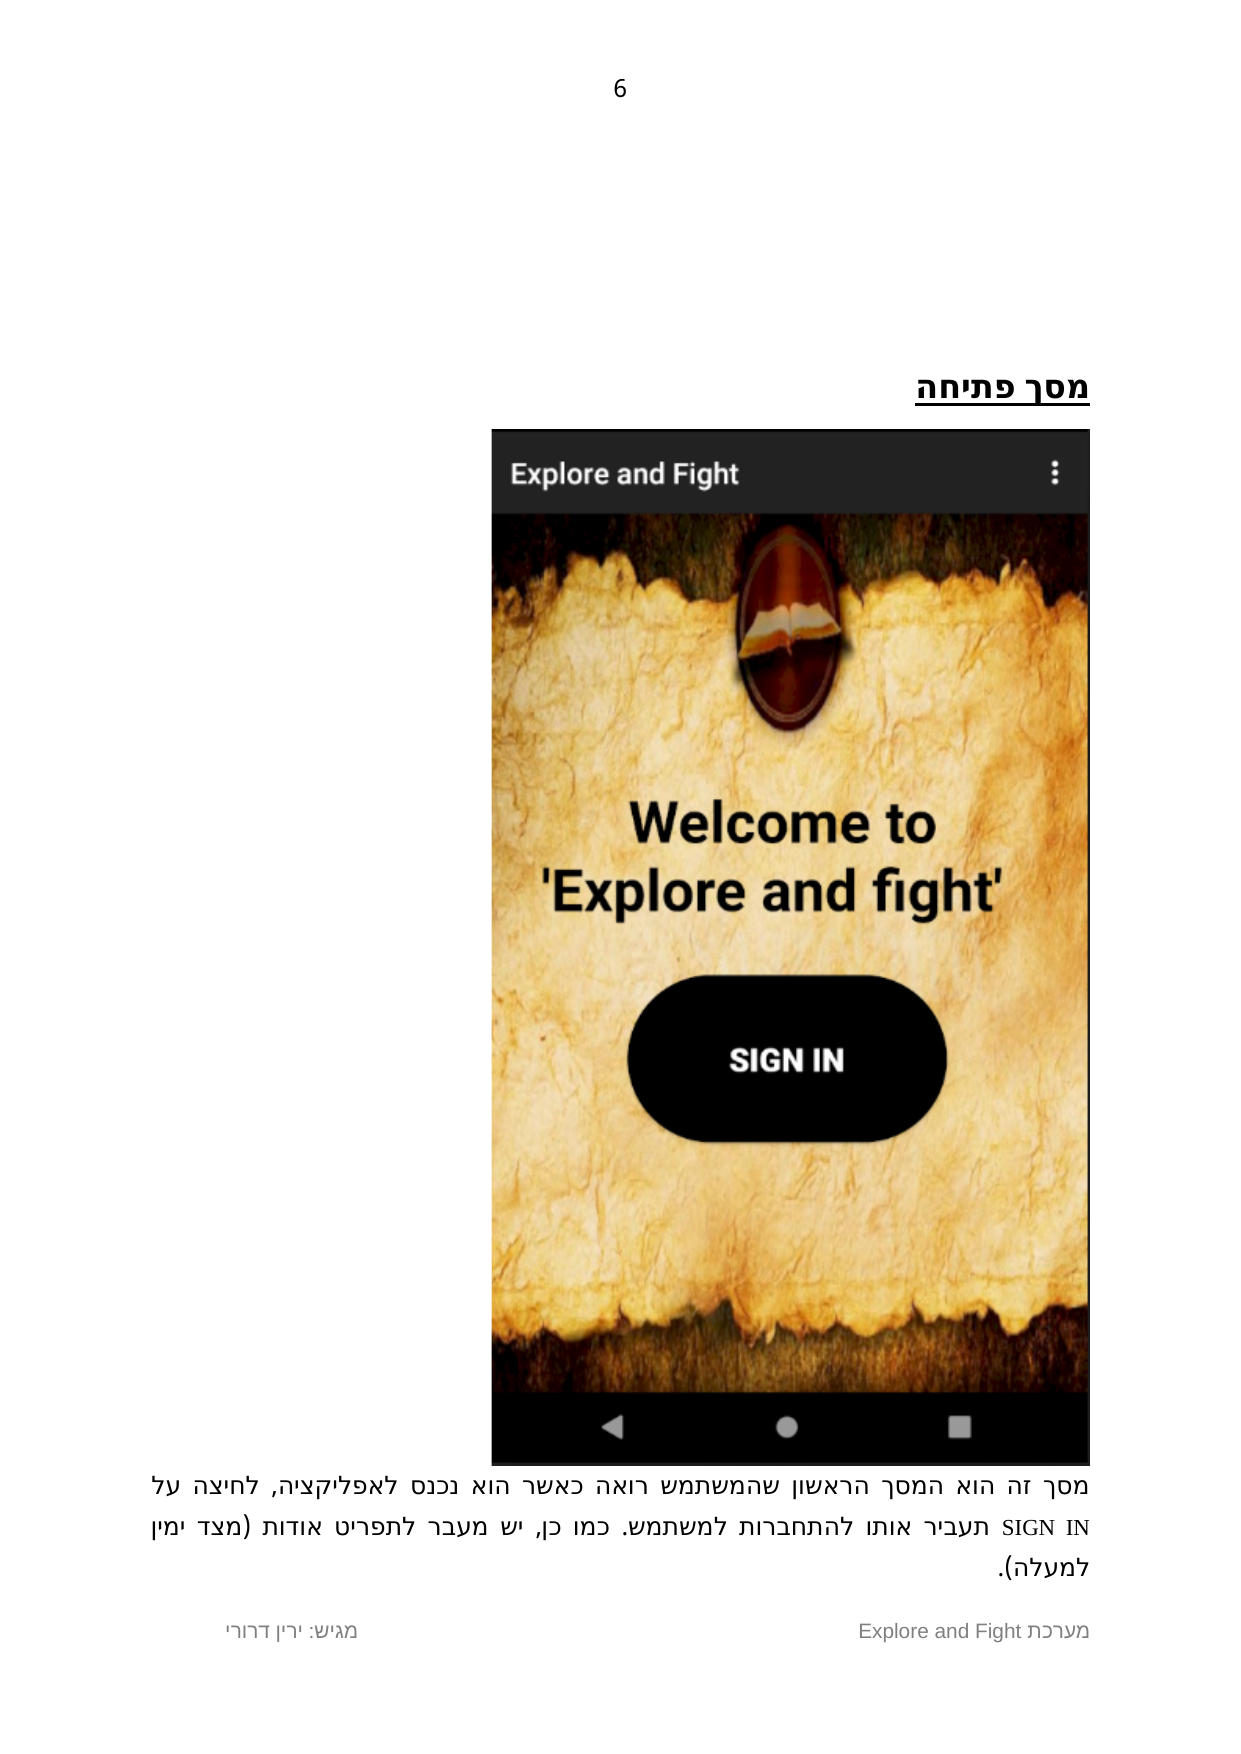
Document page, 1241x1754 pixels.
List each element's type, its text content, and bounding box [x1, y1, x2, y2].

picture [491, 429, 1090, 1466]
text מסך זה הוא המסך הראשון שהמשתמש רואה כאשר הוא נכנס לאפליקציה, לחיצה על SIGN IN תעביר אותו להתחברות למשתמש. כמו כן, יש מעבר לתפריט אודות (מצד ימין למעלה). [150, 1472, 1090, 1586]
subtitle מסך פתיחה [150, 369, 1090, 412]
